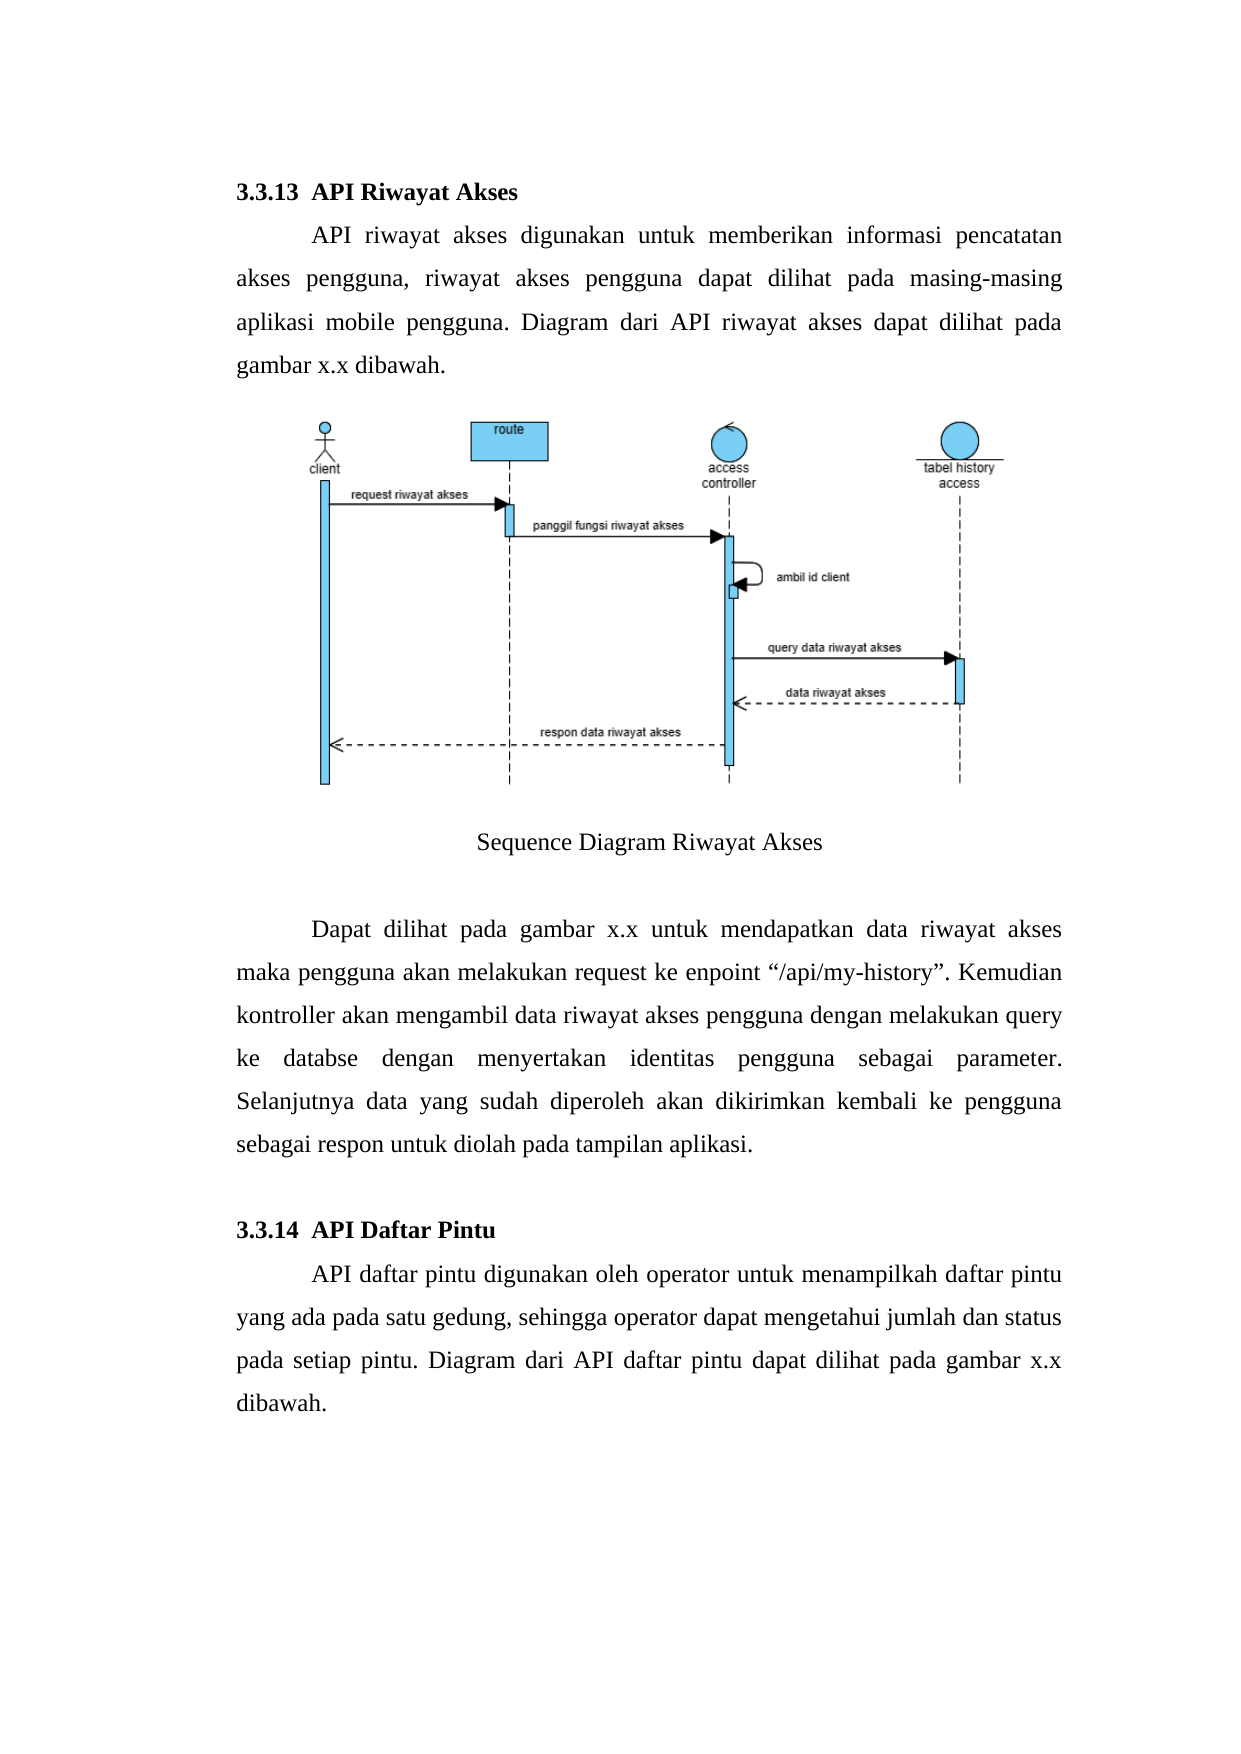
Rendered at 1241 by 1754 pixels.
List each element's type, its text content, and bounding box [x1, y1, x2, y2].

text API Riwayat Akses [236, 177, 1063, 206]
text API riwayat akses digunakan untuk memberikan informasi pencatatan akses pengguna, riwayat akses pengguna dapat dilihat pada masing-masing aplikasi mobile pengguna. Diagram dari API riwayat akses dapat dilihat pada gambar x.x dibawah. [236, 220, 1063, 378]
text API daftar pintu digunakan oleh operator untuk menampilkah daftar pintu yang ada pada satu gedung, sehingga operator dapat mengetahui jumlah dan status pada setiap pintu. Diagram dari API daftar pintu dapat dilihat pada gambar x.x dibawah. [236, 1259, 1063, 1417]
text Dapat dilihat pada gambar x.x untuk mendapatkan data riwayat akses maka pengguna akan melakukan request ke enpoint “/api/my-history”. Kemudian kontroller akan mengambil data riwayat akses pengguna dengan melakukan query ke databse dengan menyertakan identitas pengguna sebagai parameter. Selanjutnya data yang sudah diperoleh akan dikirimkan kembali ke pengguna sebagai respon untuk diolah pada tampilan aplikasi. [236, 914, 1063, 1158]
picture [278, 392, 1021, 814]
text Sequence Diagram Riwayat Akses [236, 827, 1063, 856]
text API Daftar Pintu [236, 1216, 1063, 1244]
